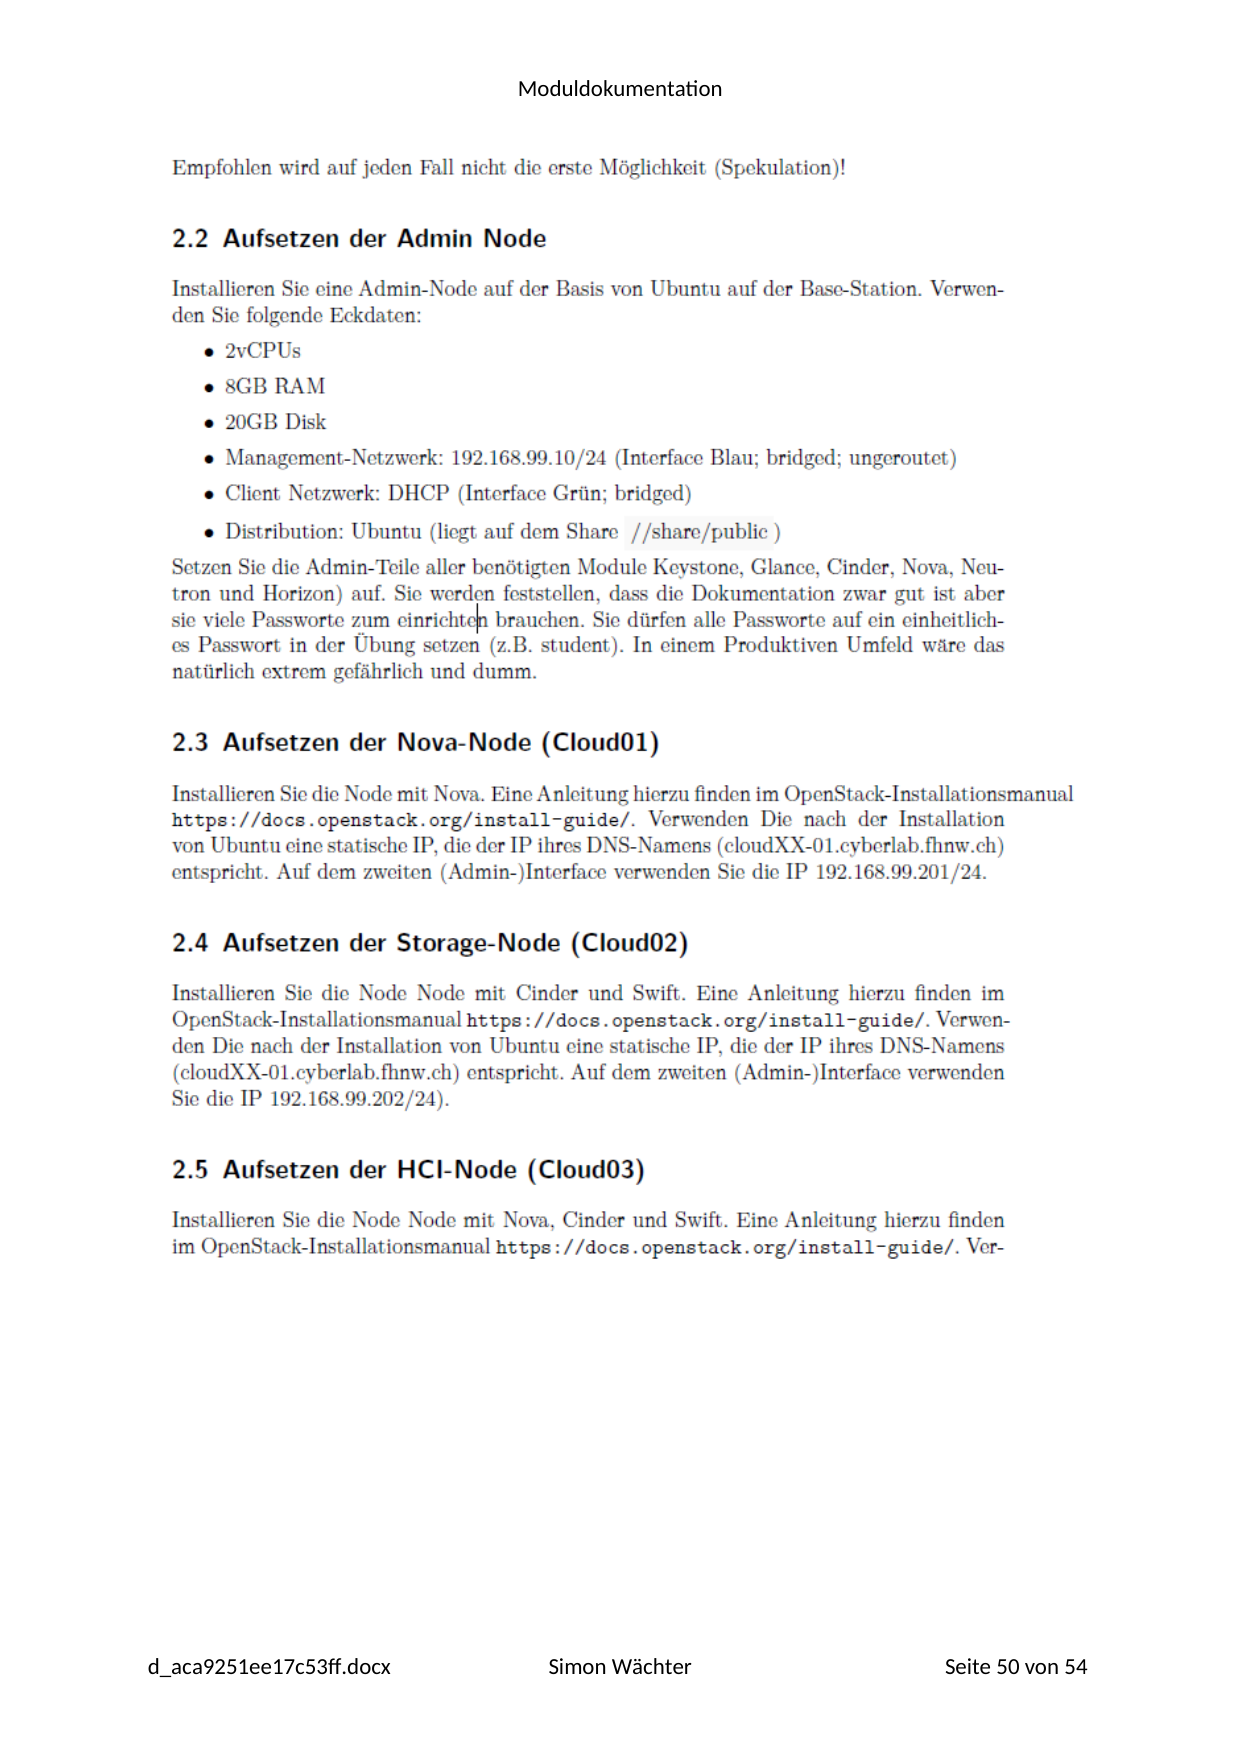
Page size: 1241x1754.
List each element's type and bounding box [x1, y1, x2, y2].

picture [147, 147, 1093, 1280]
